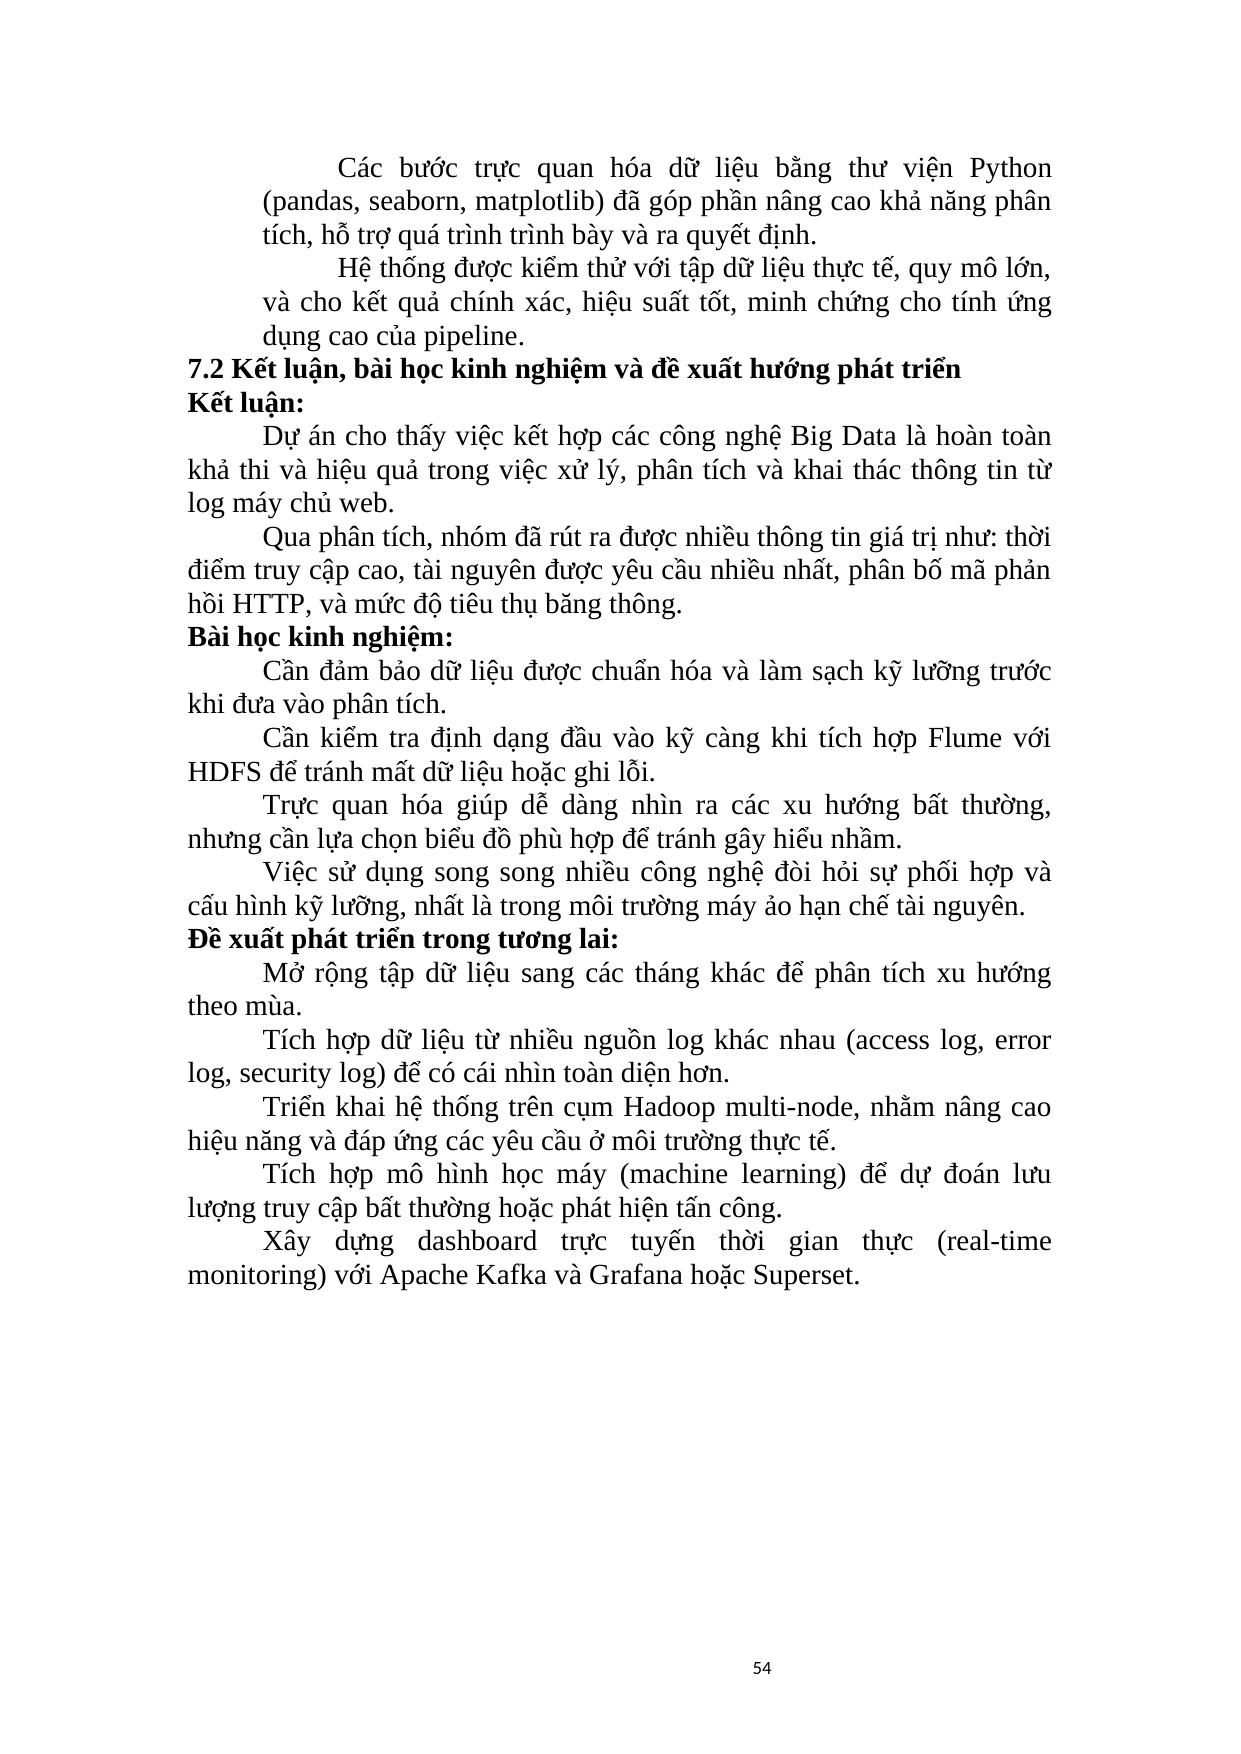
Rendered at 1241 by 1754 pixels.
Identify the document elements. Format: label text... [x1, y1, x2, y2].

list Đề xuất phát triển trong tương lai: [187, 921, 1053, 955]
list 7.2 Kết luận, bài học kinh nghiệm và đề xuất hướng phát triển [187, 351, 1053, 385]
list Việc sử dụng song song nhiều công nghệ đòi hỏi sự phối hợp và cấu hình kỹ lưỡng, nhất là trong môi trường máy ảo hạn chế tài nguyên. [187, 854, 1053, 921]
list Kết luận: [187, 385, 1053, 418]
list Bài học kinh nghiệm: [187, 619, 1053, 653]
list Cần kiểm tra định dạng đầu vào kỹ càng khi tích hợp Flume với HDFS để tránh mất dữ liệu hoặc ghi lỗi. [187, 720, 1053, 787]
list Qua phân tích, nhóm đã rút ra được nhiều thông tin giá trị như: thời điểm truy cập cao, tài nguyên được yêu cầu nhiều nhất, phân bố mã phản hồi HTTP, và mức độ tiêu thụ băng thông. [187, 519, 1053, 619]
list Dự án cho thấy việc kết hợp các công nghệ Big Data là hoàn toàn khả thi và hiệu quả trong việc xử lý, phân tích và khai thác thông tin từ log máy chủ web. [187, 418, 1053, 519]
list Hệ thống được kiểm thử với tập dữ liệu thực tế, quy mô lớn, và cho kết quả chính xác, hiệu suất tốt, minh chứng cho tính ứng dụng cao của pipeline. [262, 251, 1053, 351]
list Trực quan hóa giúp dễ dàng nhìn ra các xu hướng bất thường, nhưng cần lựa chọn biểu đồ phù hợp để tránh gây hiểu nhầm. [187, 787, 1053, 854]
list Tích hợp dữ liệu từ nhiều nguồn log khác nhau (access log, error log, security log) để có cái nhìn toàn diện hơn. [187, 1022, 1053, 1089]
list Các bước trực quan hóa dữ liệu bằng thư viện Python (pandas, seaborn, matplotlib) đã góp phần nâng cao khả năng phân tích, hỗ trợ quá trình trình bày và ra quyết định. [262, 150, 1053, 251]
list Mở rộng tập dữ liệu sang các tháng khác để phân tích xu hướng theo mùa. [187, 955, 1053, 1022]
list Cần đảm bảo dữ liệu được chuẩn hóa và làm sạch kỹ lưỡng trước khi đưa vào phân tích. [187, 653, 1053, 720]
list Triển khai hệ thống trên cụm Hadoop multi-node, nhằm nâng cao hiệu năng và đáp ứng các yêu cầu ở môi trường thực tế. [187, 1089, 1053, 1156]
list Tích hợp mô hình học máy (machine learning) để dự đoán lưu lượng truy cập bất thường hoặc phát hiện tấn công. [187, 1156, 1053, 1223]
list Xây dựng dashboard trực tuyến thời gian thực (real-time monitoring) với Apache Kafka và Grafana hoặc Superset. [187, 1223, 1053, 1290]
